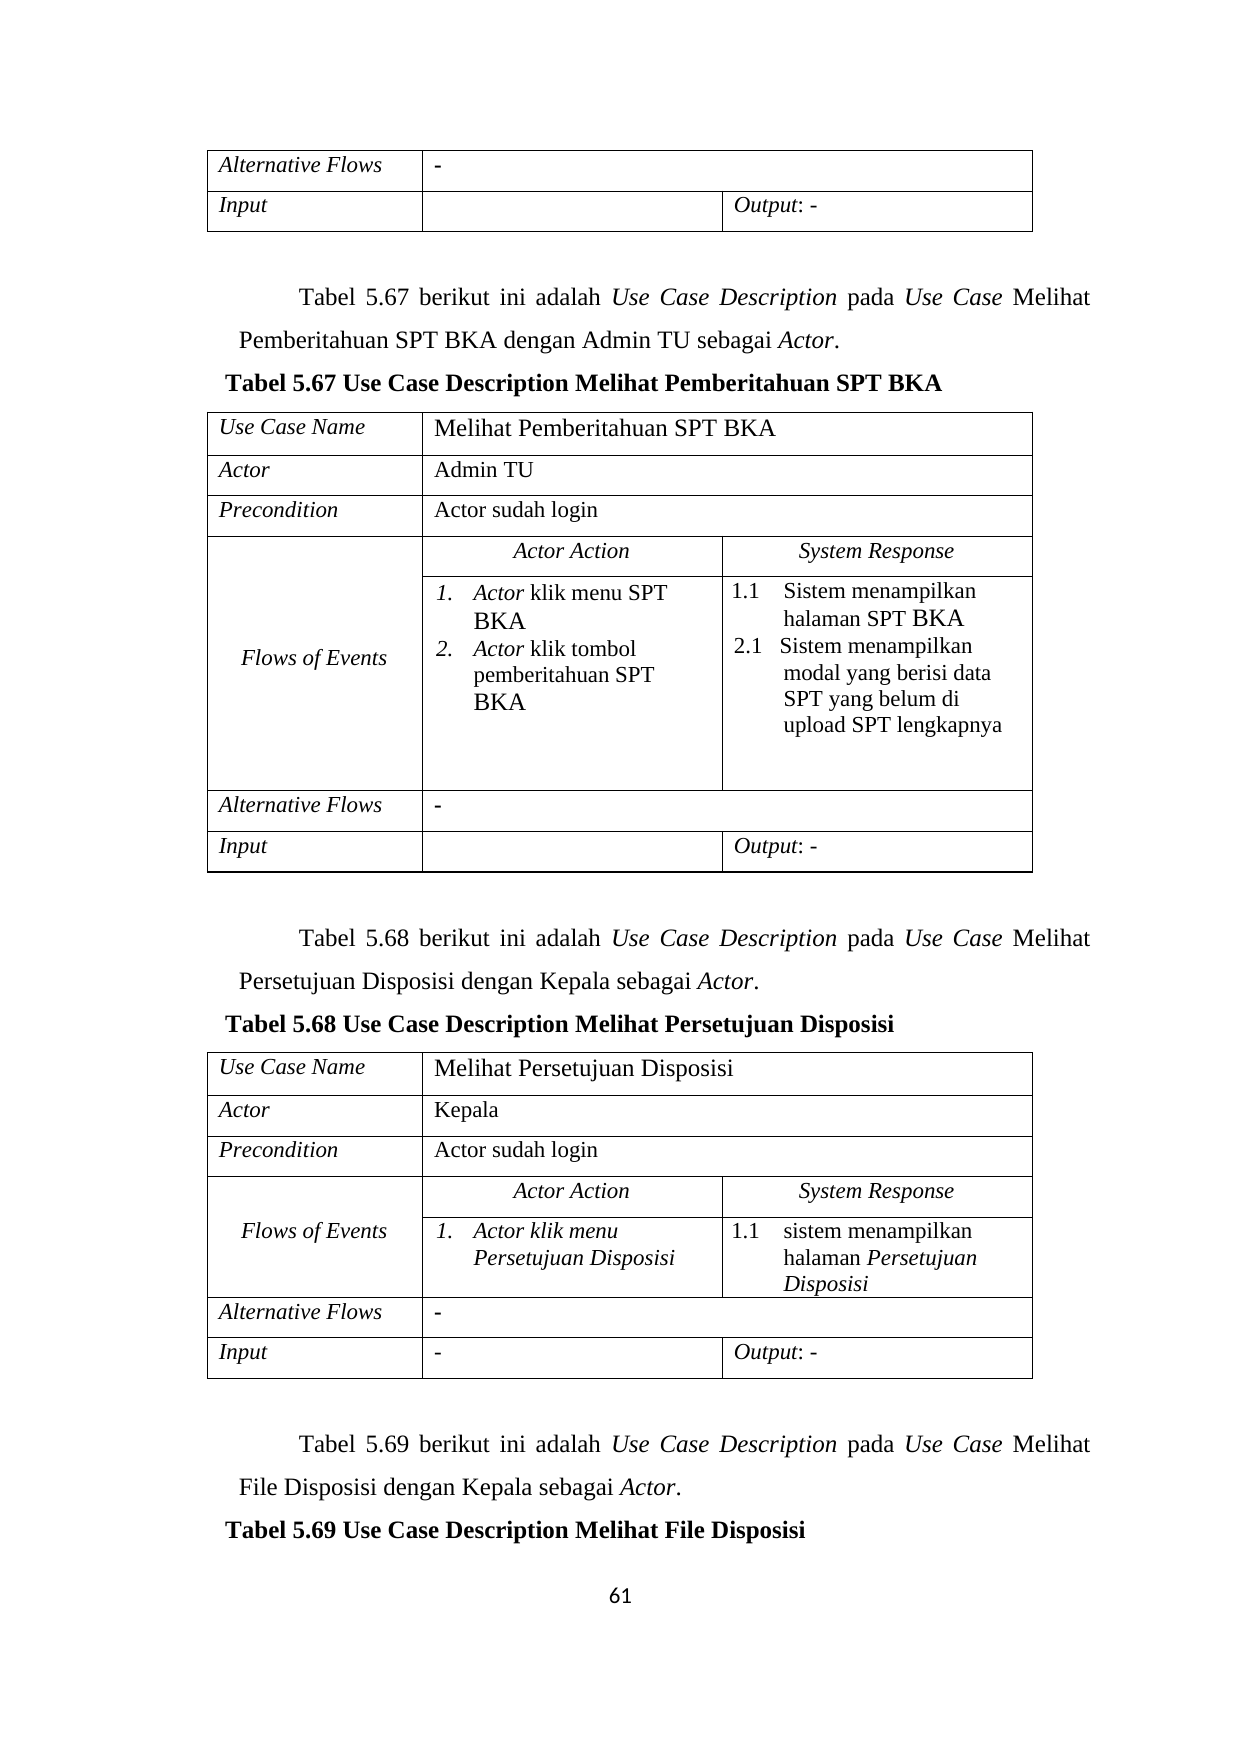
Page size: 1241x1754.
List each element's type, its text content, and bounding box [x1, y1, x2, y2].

table_cell Actor sudah login [423, 496, 1032, 536]
table_cell Alternative Flows [208, 1298, 422, 1337]
table_header Use Case Name [208, 413, 422, 454]
table_cell Kepala [423, 1096, 1032, 1136]
table_cell [423, 192, 722, 231]
table_cell Input [208, 192, 422, 231]
table_cell Output: - [723, 1338, 1032, 1378]
table_cell - [423, 151, 1032, 191]
table_cell Flows of Events [208, 1177, 422, 1297]
text Tabel 5.68 berikut ini adalah Use Case Description pada Use Case Melihat Persetujuan Disposisi dengan Kepala sebagai Actor. [239, 923, 1090, 994]
table_cell Actor Action [423, 537, 722, 576]
table_cell Actor [208, 456, 422, 495]
table_cell Alternative Flows [208, 151, 422, 191]
table_cell Sistem menampilkan halaman SPT BKA 2.1 Sistem menampilkan modal yang berisi data SPT yang belum di upload SPT lengkapnya [723, 577, 1032, 790]
table_header Use Case Name [208, 1053, 422, 1095]
text Tabel 5.69 Use Case Description Melihat File Disposisi [225, 1515, 1090, 1544]
table_header Melihat Pemberitahuan SPT BKA [423, 413, 1032, 454]
table_cell Precondition [208, 496, 422, 536]
table_cell Output: - [723, 192, 1032, 231]
table_cell System Response [723, 537, 1032, 576]
table_cell Alternative Flows [208, 791, 422, 831]
text Tabel 5.67 Use Case Description Melihat Pemberitahuan SPT BKA [225, 368, 1090, 397]
table_cell Actor sudah login [423, 1137, 1032, 1176]
table_cell Actor klik menu Persetujuan Disposisi [423, 1218, 722, 1297]
table_cell System Response [723, 1177, 1032, 1217]
table_header Melihat Persetujuan Disposisi [423, 1053, 1032, 1095]
table_cell - [423, 1338, 722, 1378]
table_cell Input [208, 1338, 422, 1378]
table_cell Actor klik menu SPT BKA Actor klik tombol pemberitahuan SPT BKA [423, 577, 722, 790]
text Tabel 5.67 berikut ini adalah Use Case Description pada Use Case Melihat Pemberitahuan SPT BKA dengan Admin TU sebagai Actor. [239, 282, 1090, 354]
table_cell - [423, 791, 1032, 831]
table_cell Input [208, 832, 422, 871]
table_cell Precondition [208, 1137, 422, 1176]
text Tabel 5.69 berikut ini adalah Use Case Description pada Use Case Melihat File Disposisi dengan Kepala sebagai Actor. [239, 1429, 1090, 1501]
table_cell Output: - [723, 832, 1032, 871]
table_cell Actor [208, 1096, 422, 1136]
table_cell - [423, 1298, 1032, 1337]
table_cell [423, 832, 722, 871]
table_cell Flows of Events [208, 537, 422, 790]
table_cell Actor Action [423, 1177, 722, 1217]
table_cell Admin TU [423, 456, 1032, 495]
text Tabel 5.68 Use Case Description Melihat Persetujuan Disposisi [225, 1009, 1090, 1038]
table_cell sistem menampilkan halaman Persetujuan Disposisi [723, 1218, 1032, 1297]
